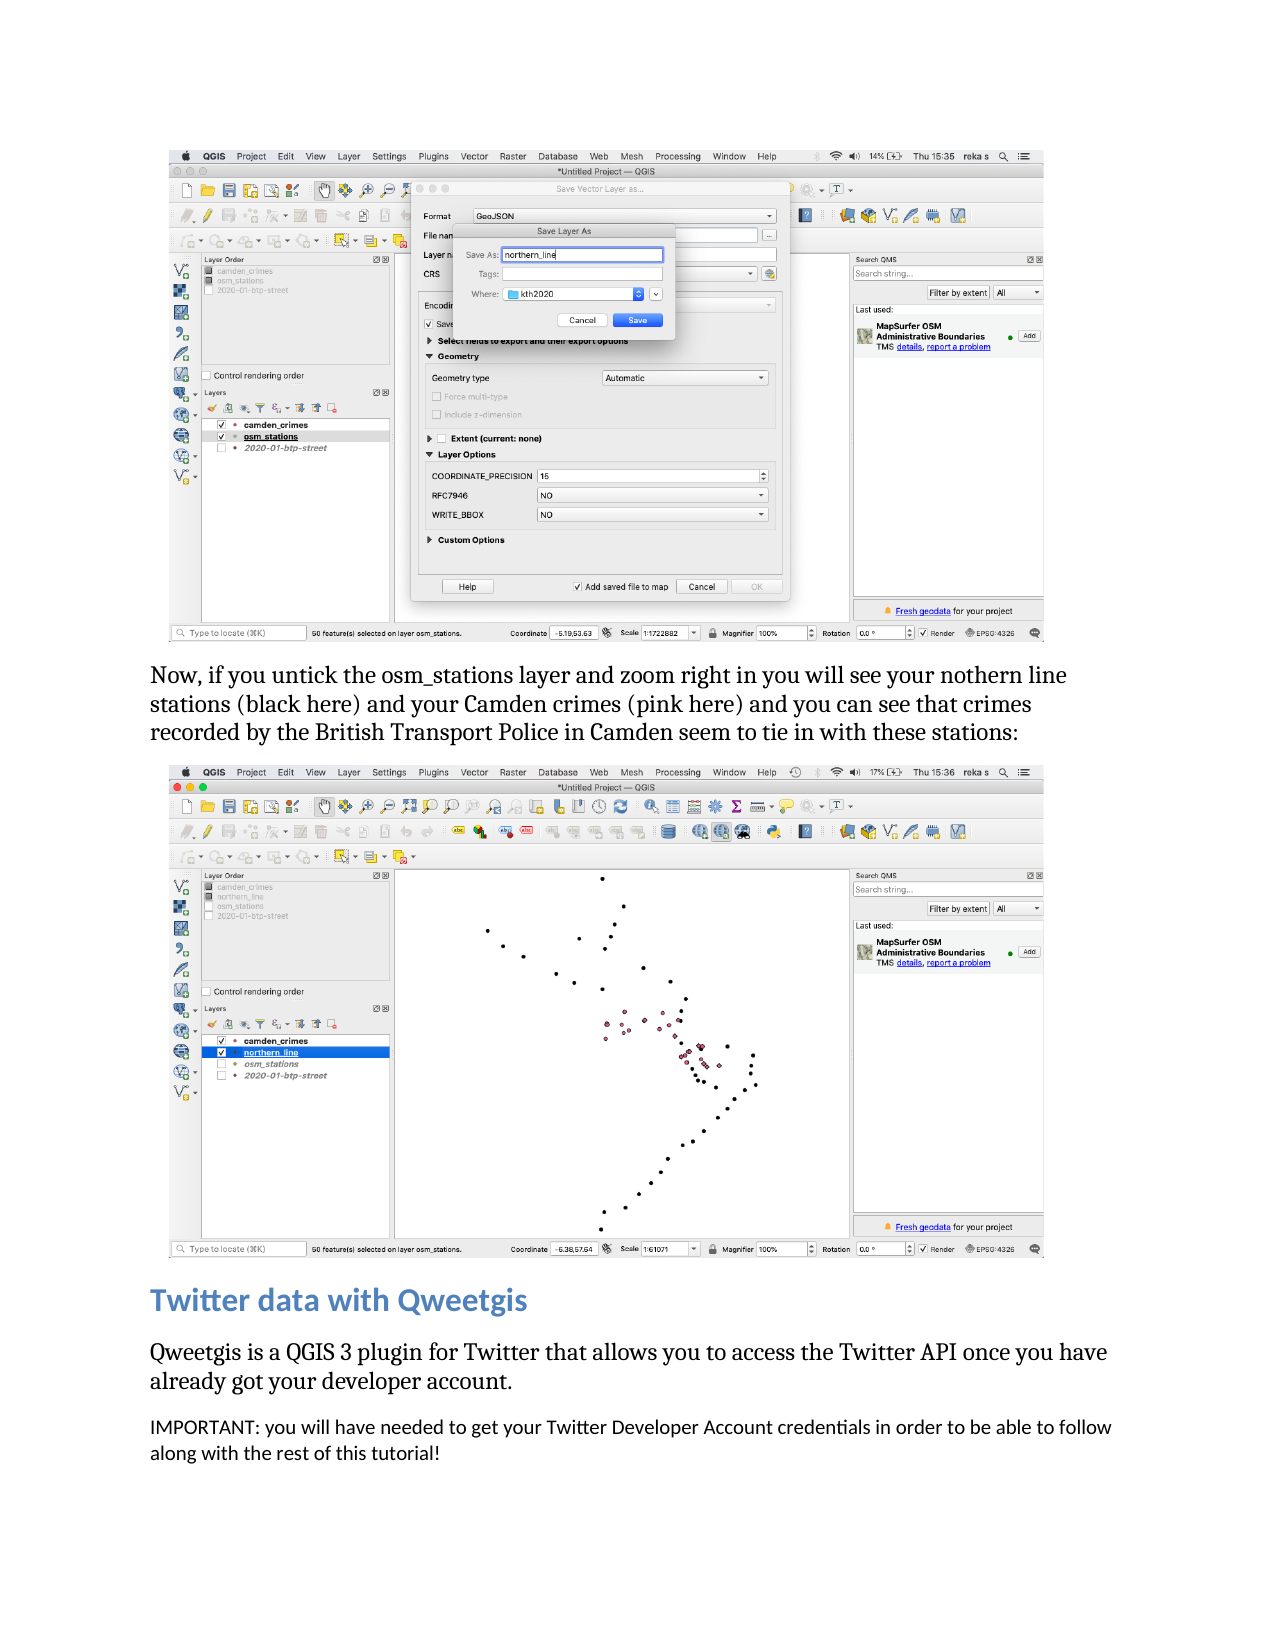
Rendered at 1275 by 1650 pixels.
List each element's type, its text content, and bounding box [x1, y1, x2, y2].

text IMPORTANT: you will have needed to get your Twitter Developer Account credentials in order to be able to follow along with the rest of this tutorial! [150, 1414, 1125, 1465]
text Qweetgis is a QGIS 3 plugin for Twitter that allows you to access the Twitter API once you have already got your developer account. [150, 1338, 1125, 1396]
text Now, if you untick the osm_stations layer and zoom right in you will see your nothern line stations (black here) and your Camden crimes (pink here) and you can see that crimes recorded by the British Transport Police in Camden seem to tie in with these stations: [150, 661, 1125, 747]
picture [168, 150, 1044, 642]
picture [168, 765, 1044, 1258]
subtitle Twitter data with Qweetgis [150, 1278, 1125, 1319]
